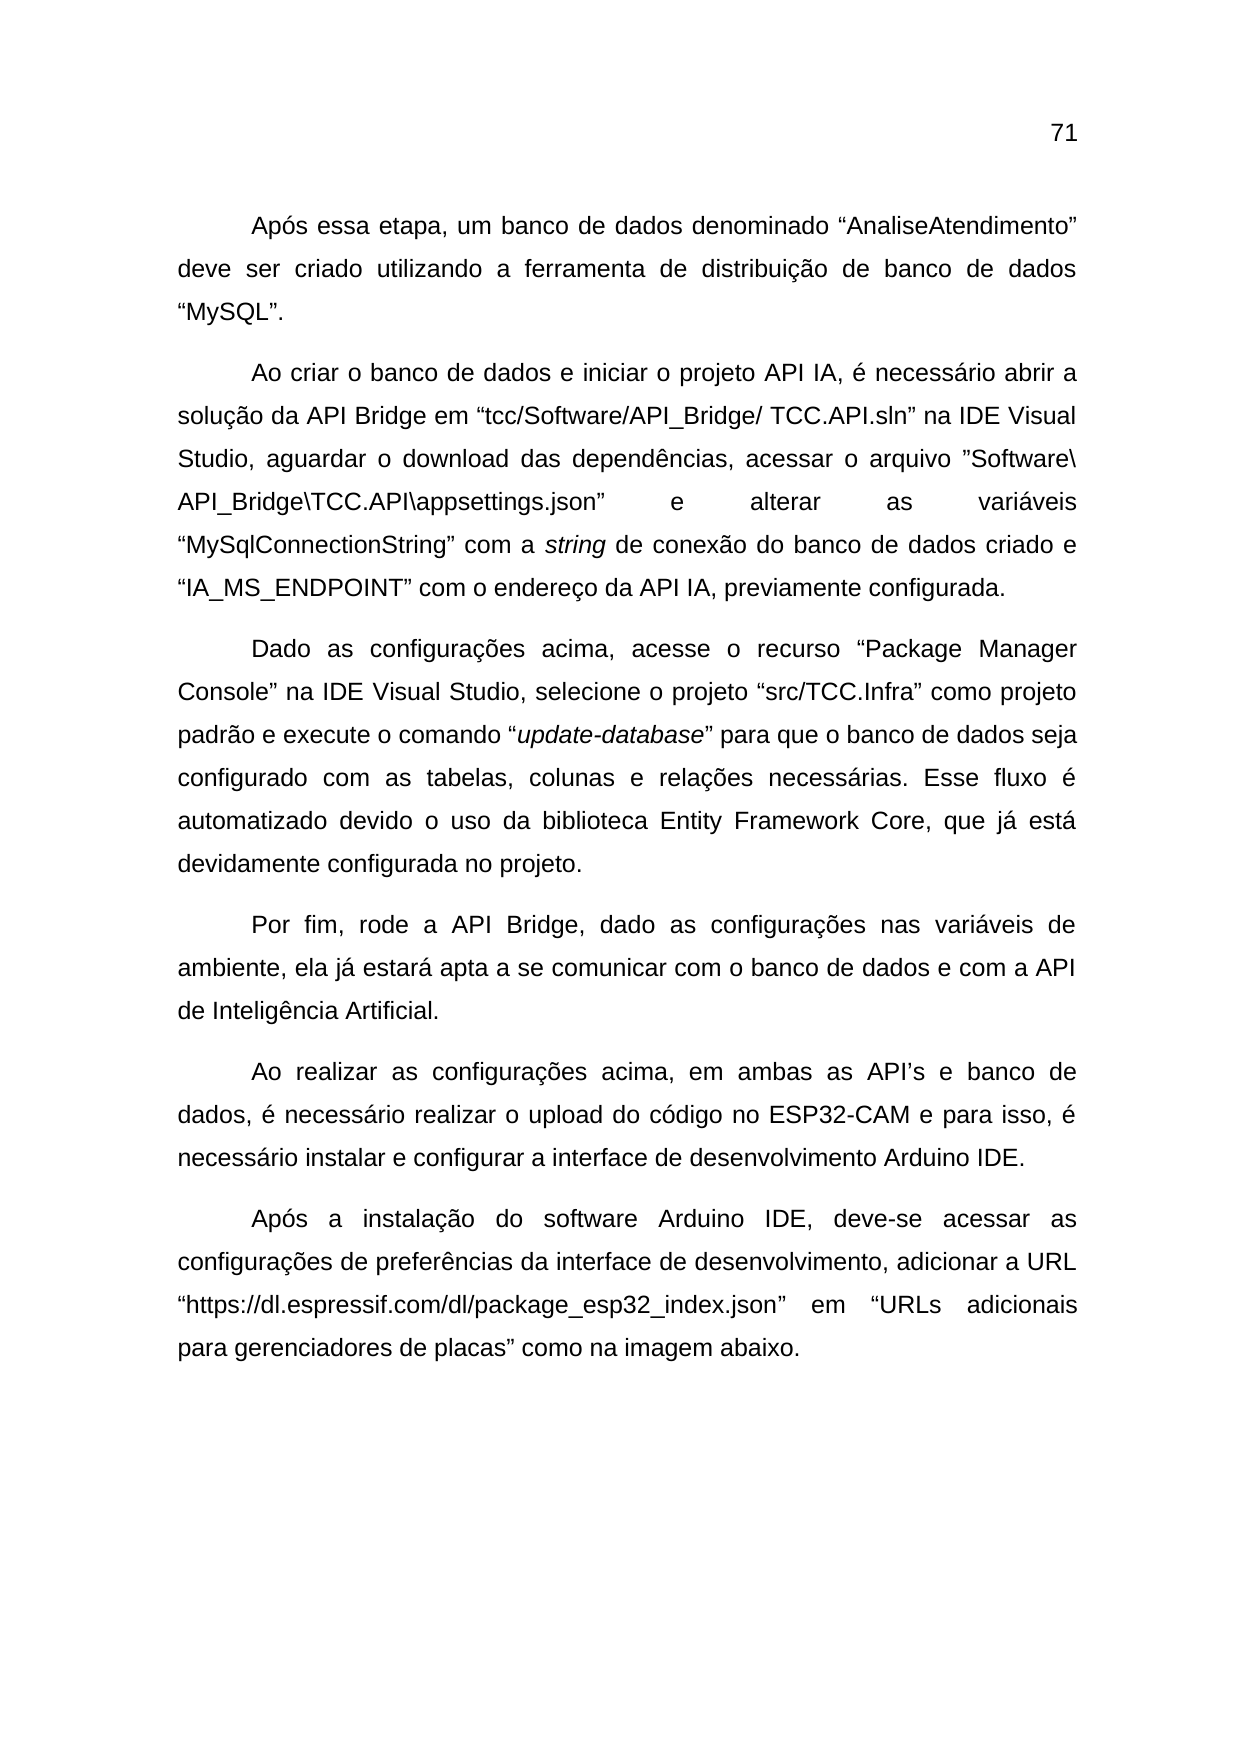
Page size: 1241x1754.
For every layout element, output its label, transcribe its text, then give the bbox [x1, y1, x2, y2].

text Após essa etapa, um banco de dados denominado “AnaliseAtendimento” deve ser criado utilizando a ferramenta de distribuição de banco de dados “MySQL”. [177, 211, 1078, 326]
text Por fim, rode a API Bridge, dado as configurações nas variáveis de ambiente, ela já estará apta a se comunicar com o banco de dados e com a API de Inteligência Artificial. [177, 910, 1078, 1025]
text Dado as configurações acima, acesse o recurso “Package Manager Console” na IDE Visual Studio, selecione o projeto “src/TCC.Infra” como projeto padrão e execute o comando “update-database” para que o banco de dados seja configurado com as tabelas, colunas e relações necessárias. Esse fluxo é automatizado devido o uso da biblioteca Entity Framework Core, que já está devidamente configurada no projeto. [177, 634, 1078, 878]
text Ao criar o banco de dados e iniciar o projeto API IA, é necessário abrir a solução da API Bridge em “tcc/Software/API_Bridge/ TCC.API.sln” na IDE Visual Studio, aguardar o download das dependências, acessar o arquivo ”Software\API_Bridge\TCC.API\appsettings.json” e alterar as variáveis “MySqlConnectionString” com a string de conexão do banco de dados criado e “IA_MS_ENDPOINT” com o endereço da API IA, previamente configurada. [177, 357, 1078, 602]
text Após a instalação do software Arduino IDE, deve-se acessar as configurações de preferências da interface de desenvolvimento, adicionar a URL “https://dl.espressif.com/dl/package_esp32_index.json” em “URLs adicionais para gerenciadores de placas” como na imagem abaixo. [177, 1204, 1078, 1362]
text Ao realizar as configurações acima, em ambas as API’s e banco de dados, é necessário realizar o upload do código no ESP32-CAM e para isso, é necessário instalar e configurar a interface de desenvolvimento Arduino IDE. [177, 1057, 1078, 1172]
